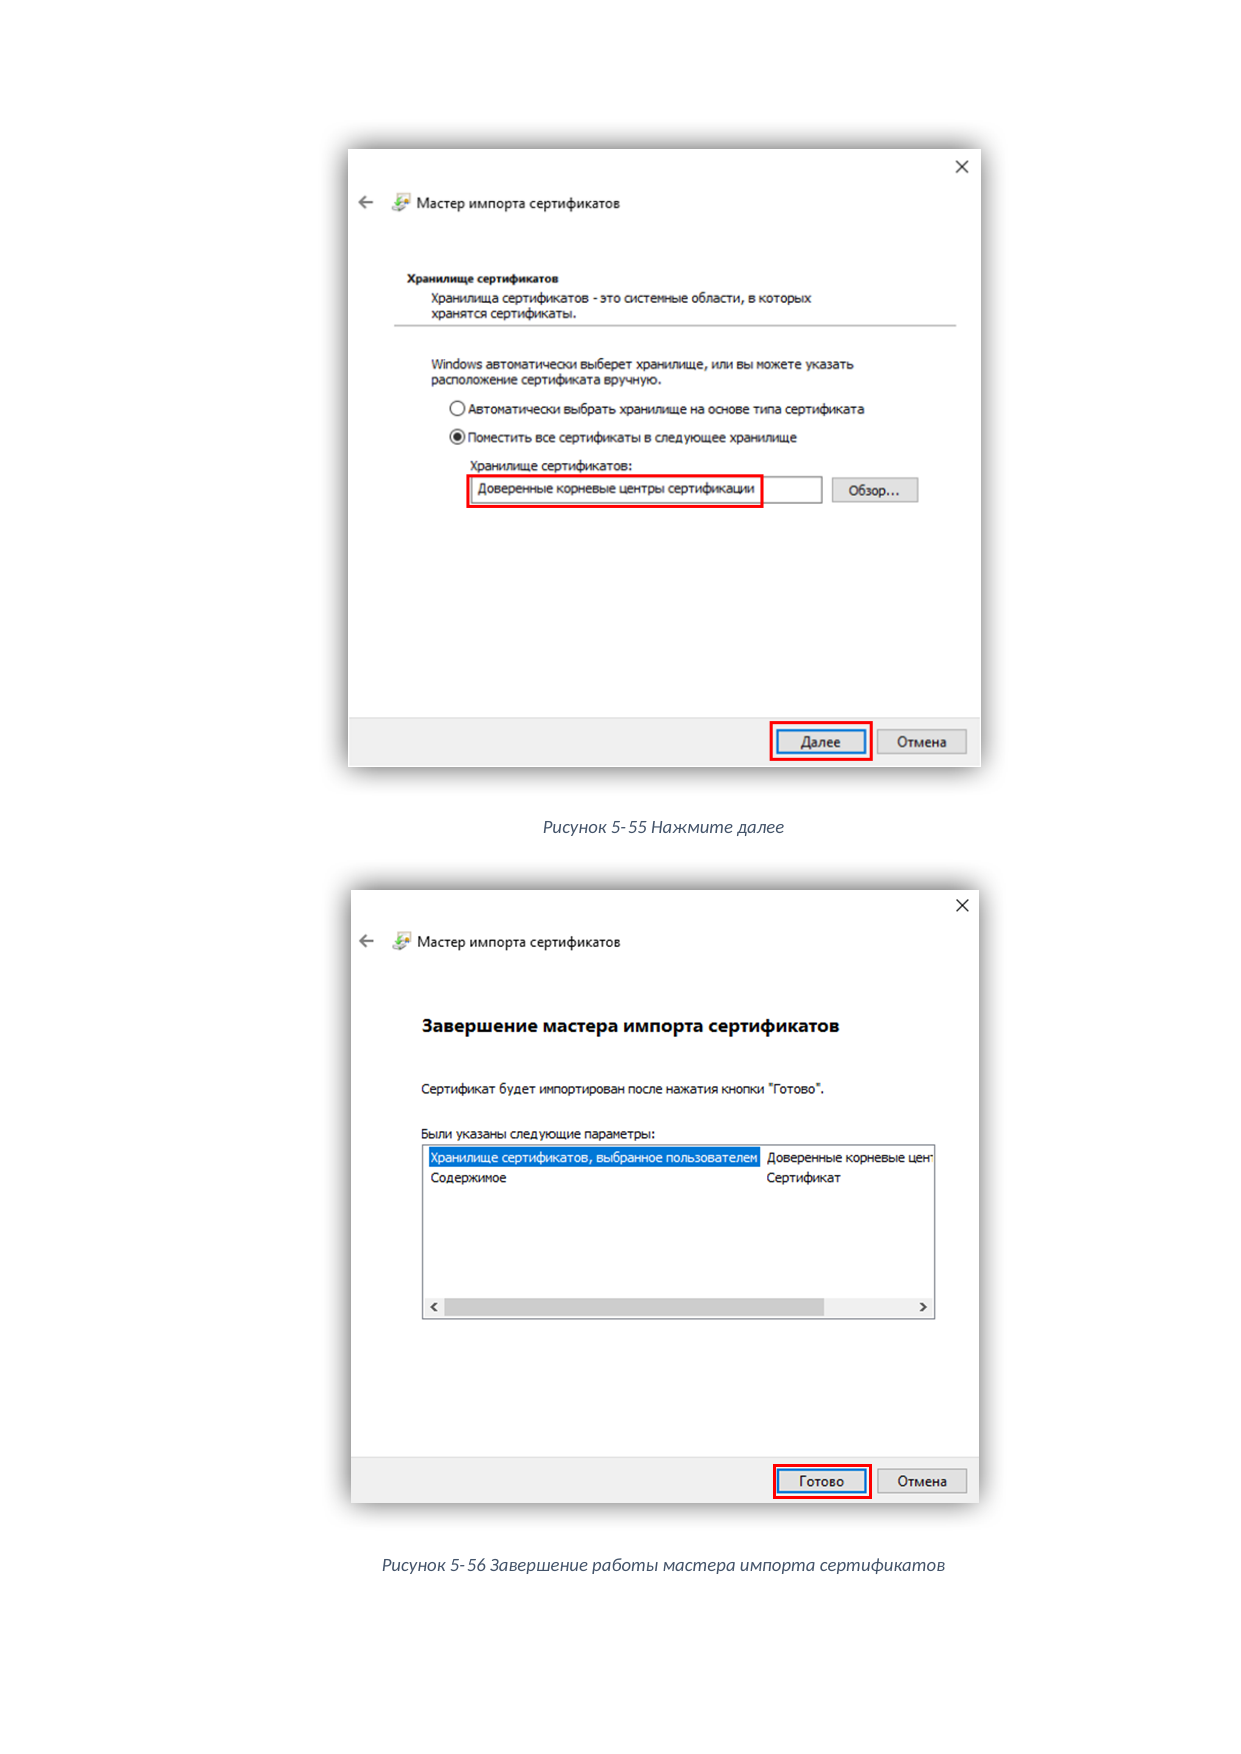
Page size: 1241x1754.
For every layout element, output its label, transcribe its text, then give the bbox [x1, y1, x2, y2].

picture [351, 890, 979, 1503]
picture [348, 149, 981, 767]
